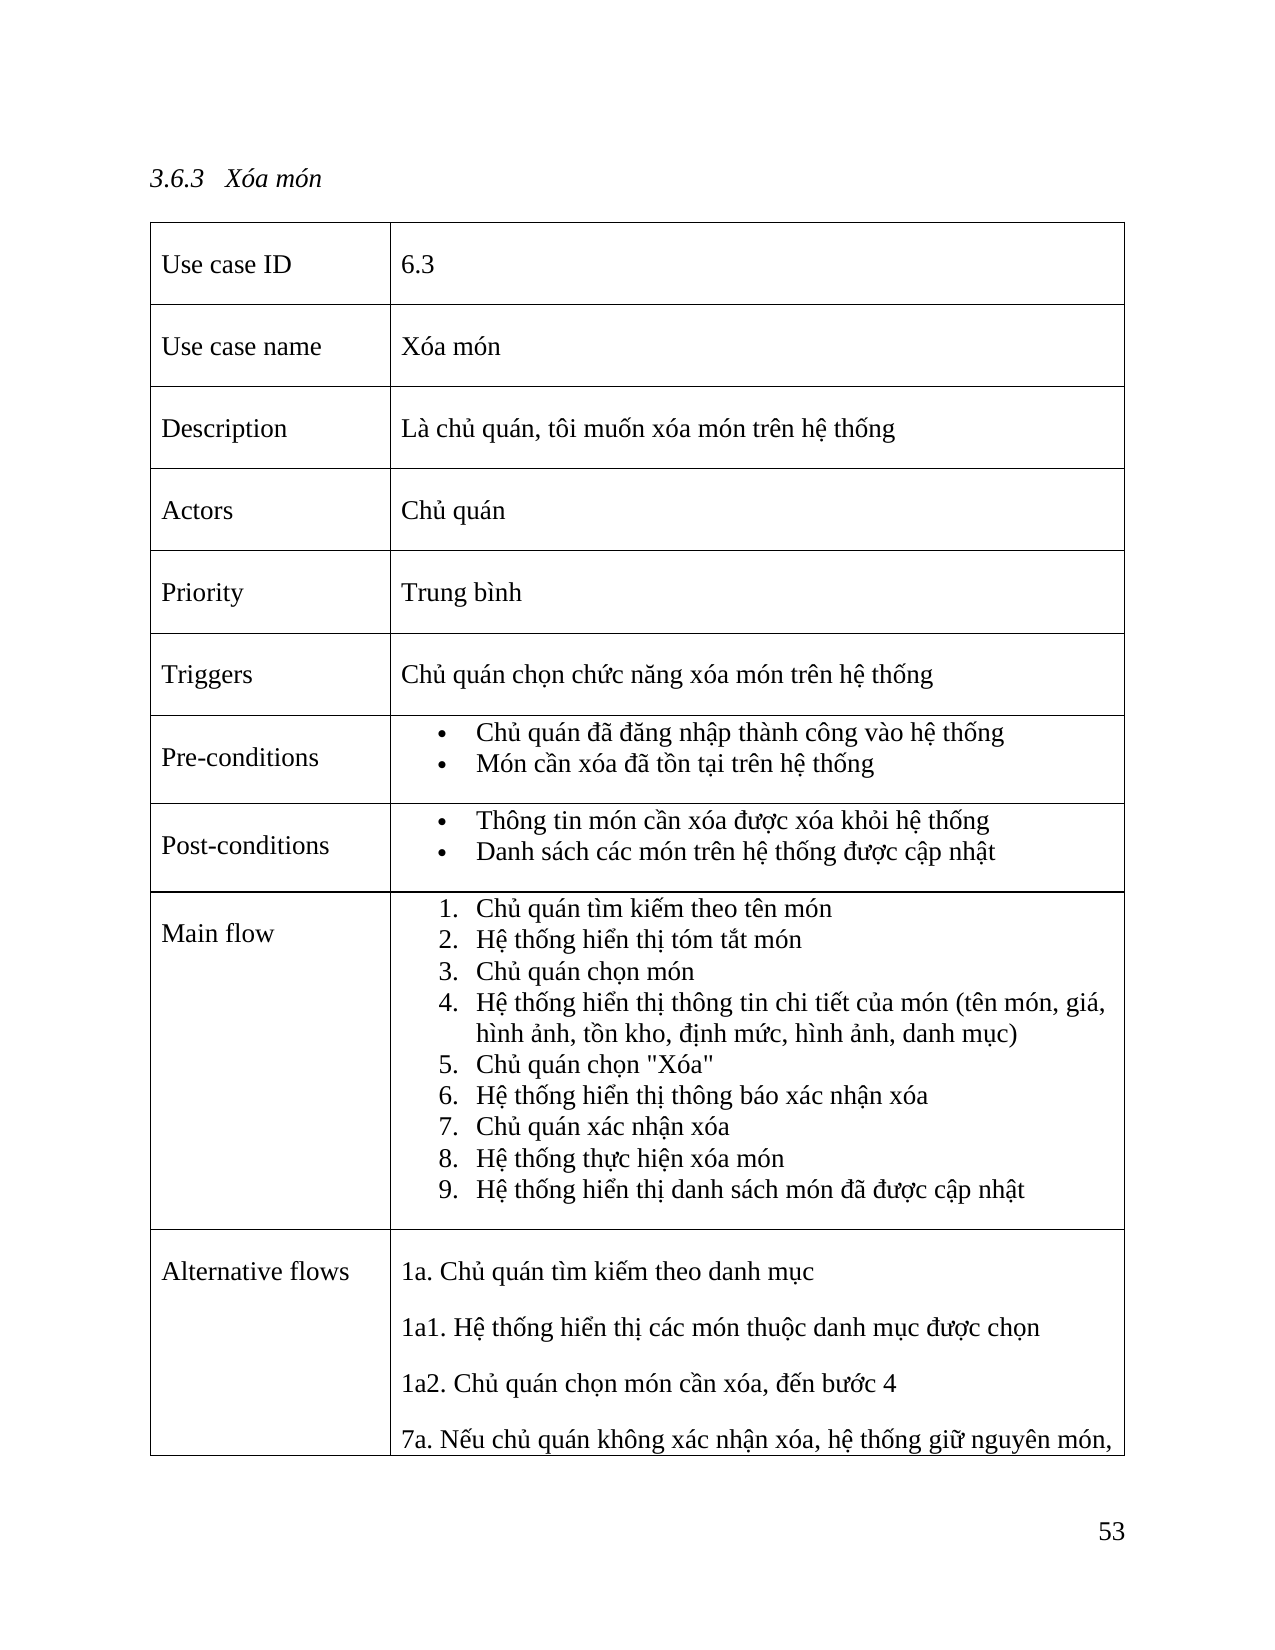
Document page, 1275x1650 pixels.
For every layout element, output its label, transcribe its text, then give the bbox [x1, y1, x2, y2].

table_cell Là chủ quán, tôi muốn xóa món trên hệ thống [391, 387, 1124, 468]
table_cell Triggers [151, 634, 390, 715]
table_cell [391, 1230, 1124, 1454]
subtitle Xóa món [150, 162, 1125, 194]
table_cell Chủ quán chọn chức năng xóa món trên hệ thống [391, 634, 1124, 715]
table_cell Alternative flows [151, 1230, 390, 1454]
table_cell Actors [151, 469, 390, 550]
table_cell Trung bình [391, 551, 1124, 633]
table_header Use case ID [151, 223, 390, 304]
table_cell Priority [151, 551, 390, 633]
table_header 6.3 [391, 223, 1124, 304]
table_cell Chủ quán đã đăng nhập thành công vào hệ thống Món cần xóa đã tồn tại trên hệ thống [391, 716, 1124, 803]
table_cell Post-conditions [151, 804, 390, 891]
table_cell Chủ quán [391, 469, 1124, 550]
table_cell Thông tin món cần xóa được xóa khỏi hệ thống Danh sách các món trên hệ thống được cập nhật [391, 804, 1124, 891]
table_cell Xóa món [391, 305, 1124, 386]
table_cell Description [151, 387, 390, 468]
table_cell Pre-conditions [151, 716, 390, 803]
table_cell Chủ quán tìm kiếm theo tên món Hệ thống hiển thị tóm tắt món Chủ quán chọn món Hệ thống hiển thị thông tin chi tiết của món (tên món, giá, hình ảnh, tồn kho, định mức, hình ảnh, danh mục) Chủ quán chọn "Xóa" Hệ thống hiển thị thông báo xác nhận xóa Chủ quán xác nhận xóa Hệ thống thực hiện xóa món Hệ thống hiển thị danh sách món đã được cập nhật [391, 893, 1124, 1229]
table_cell Main flow [151, 893, 390, 1229]
table_cell Use case name [151, 305, 390, 386]
